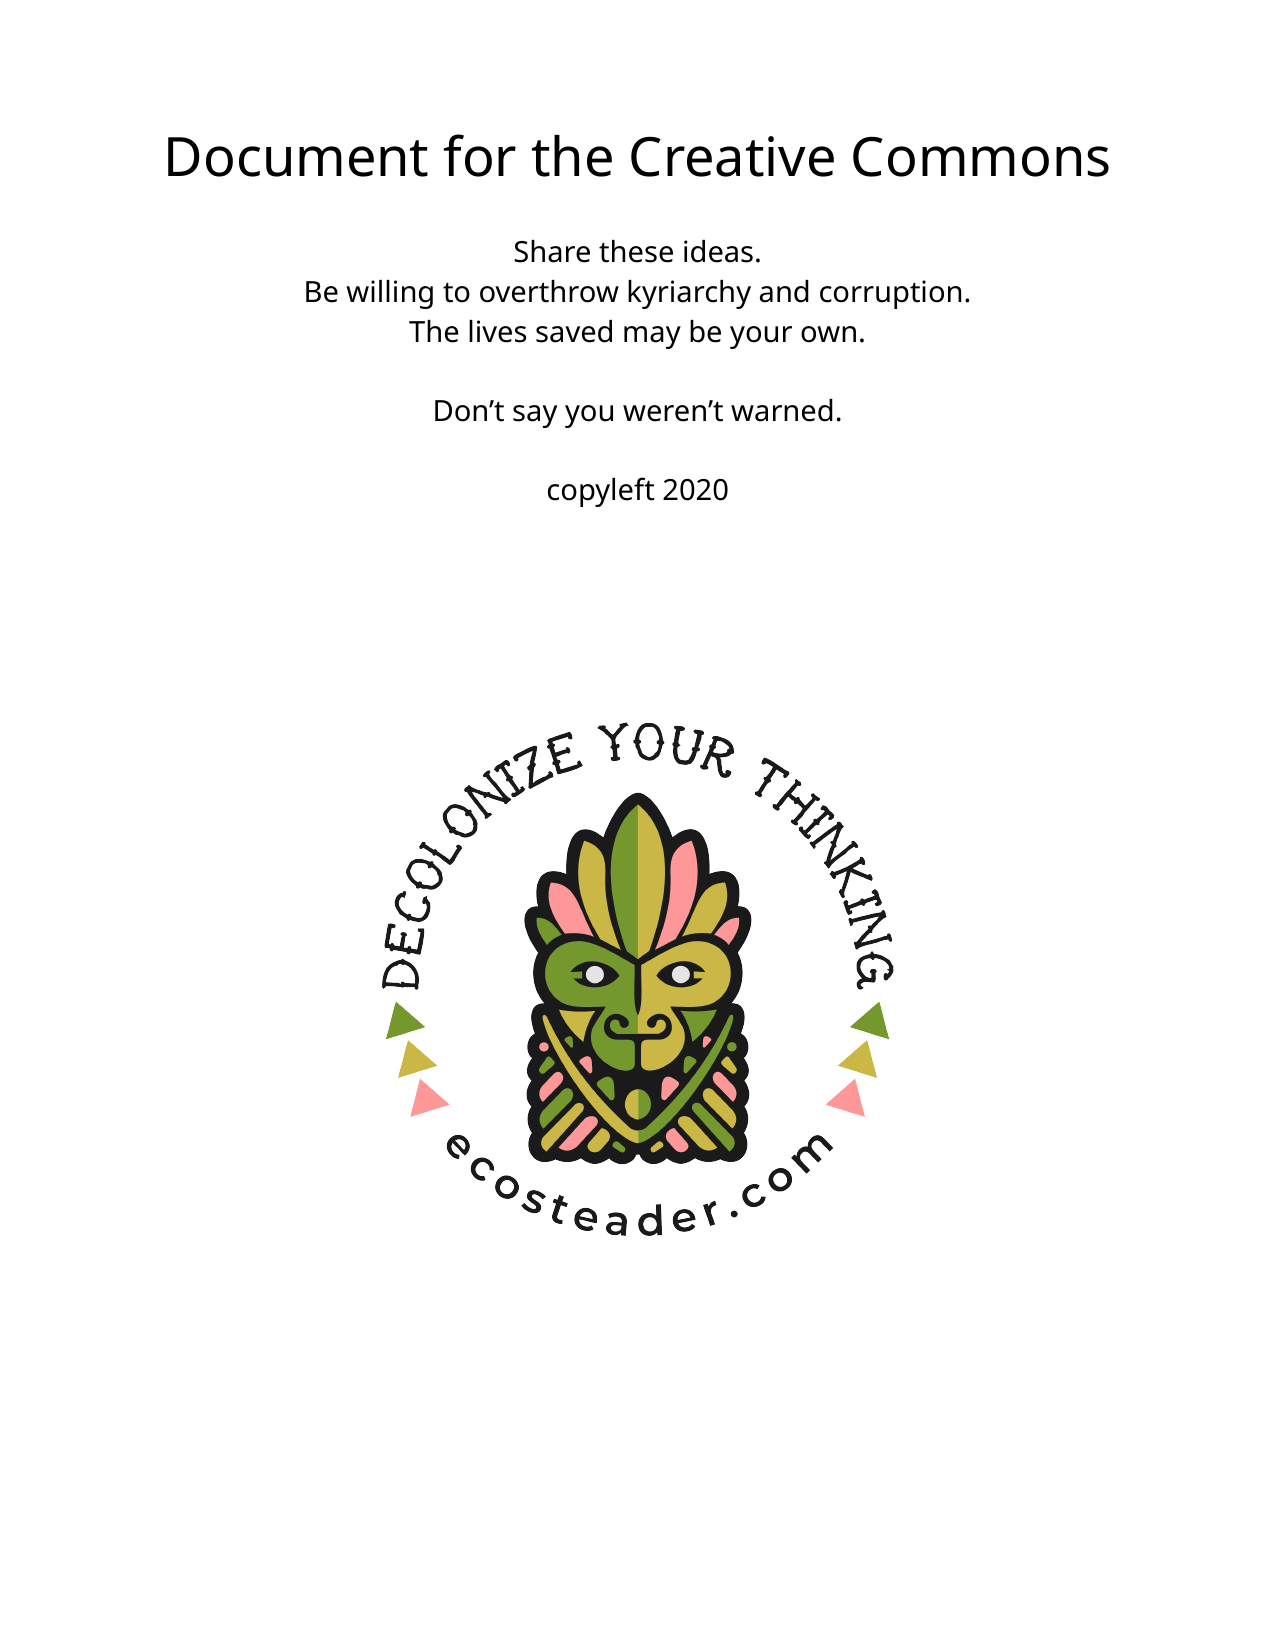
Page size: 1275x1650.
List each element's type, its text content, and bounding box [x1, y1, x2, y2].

text Document for the Creative Commons [118, 118, 1157, 192]
text Share these ideas. [118, 232, 1157, 271]
text Don’t say you weren’t warned. [118, 390, 1157, 430]
picture [207, 549, 1068, 1409]
text copyleft 2020 [118, 470, 1157, 509]
text The lives saved may be your own. [118, 311, 1157, 351]
text Be willing to overthrow kyriarchy and corruption. [118, 271, 1157, 311]
